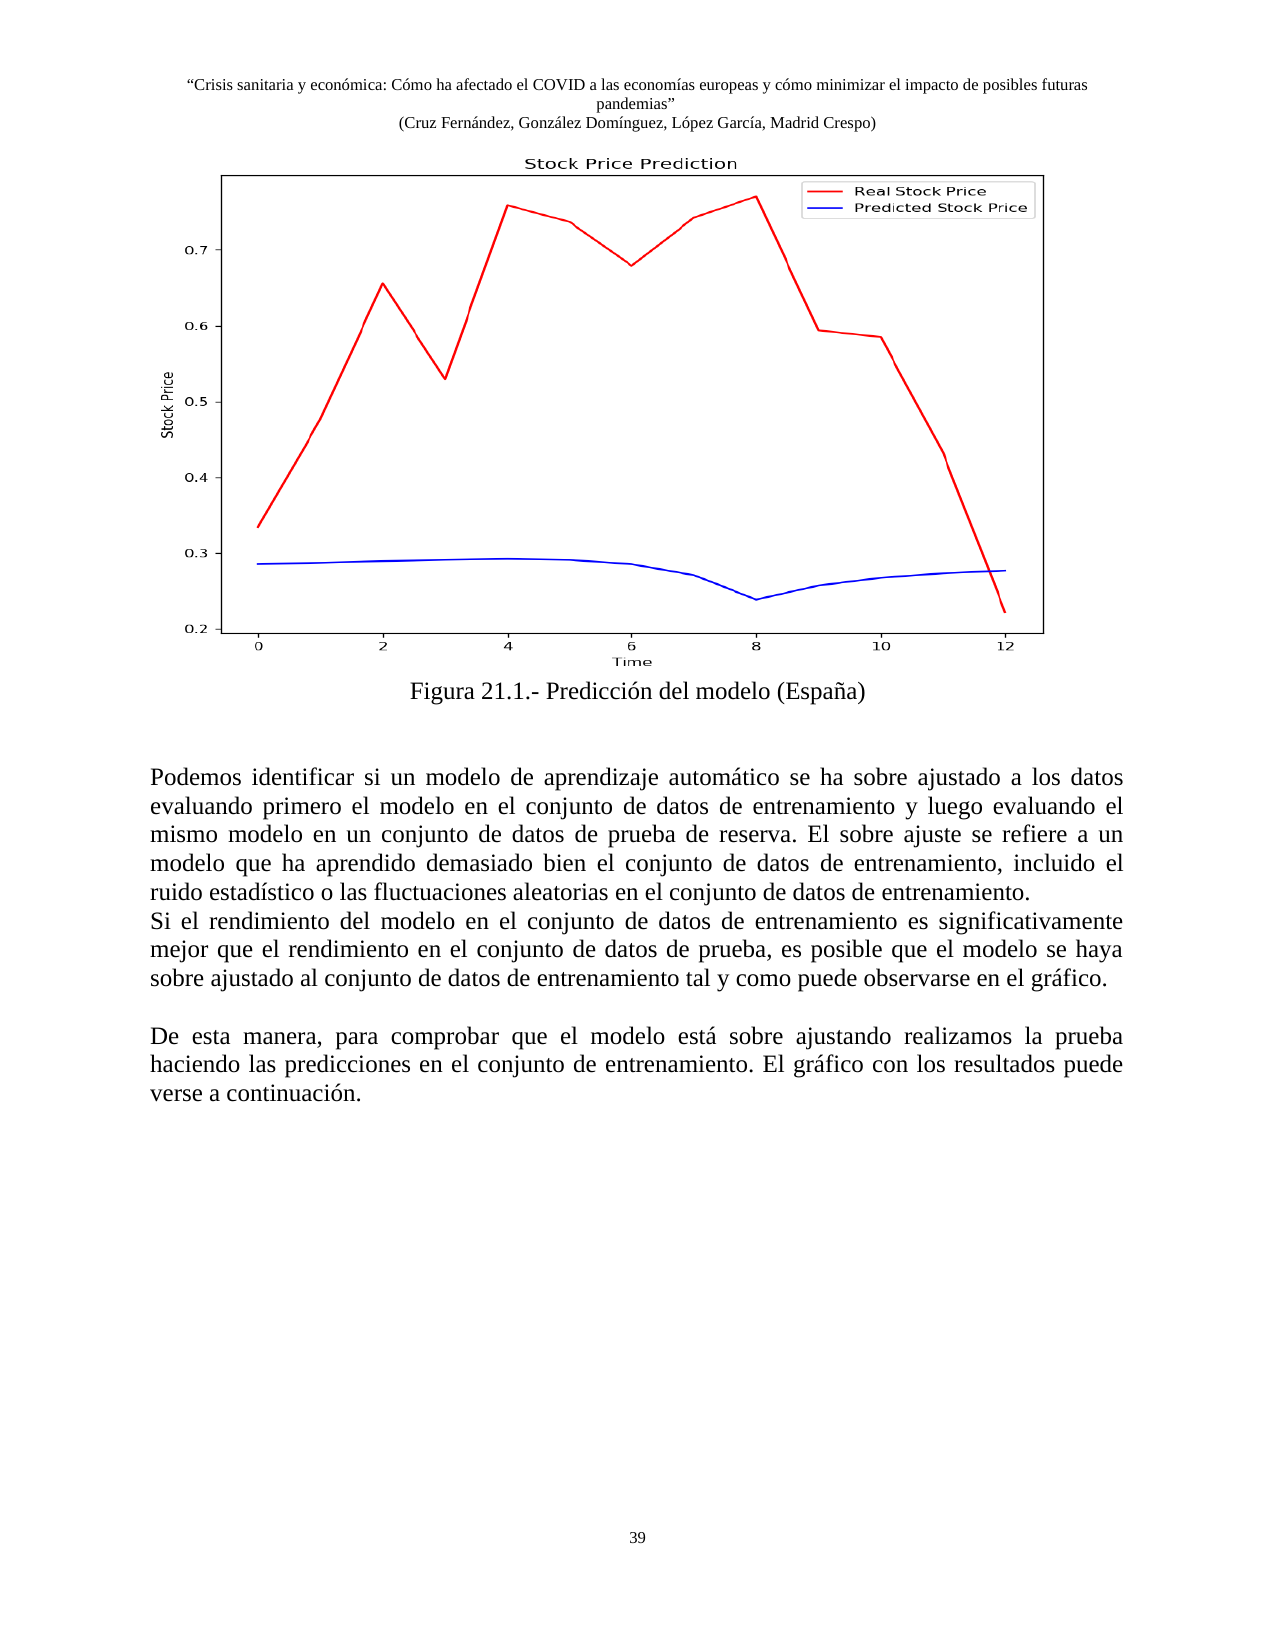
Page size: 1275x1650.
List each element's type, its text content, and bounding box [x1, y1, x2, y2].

text Figura 21.1.- Predicción del modelo (España) [150, 676, 1125, 704]
text De esta manera, para comprobar que el modelo está sobre ajustando realizamos la prueba haciendo las predicciones en el conjunto de entrenamiento. El gráfico con los resultados puede verse a continuación. [150, 1021, 1125, 1107]
picture [150, 150, 1053, 676]
text Si el rendimiento del modelo en el conjunto de datos de entrenamiento es significativamente mejor que el rendimiento en el conjunto de datos de prueba, es posible que el modelo se haya sobre ajustado al conjunto de datos de entrenamiento tal y como puede observarse en el gráfico. [150, 906, 1125, 992]
text Podemos identificar si un modelo de aprendizaje automático se ha sobre ajustado a los datos evaluando primero el modelo en el conjunto de datos de entrenamiento y luego evaluando el mismo modelo en un conjunto de datos de prueba de reserva. El sobre ajuste se refiere a un modelo que ha aprendido demasiado bien el conjunto de datos de entrenamiento, incluido el ruido estadístico o las fluctuaciones aleatorias en el conjunto de datos de entrenamiento. [150, 762, 1125, 906]
